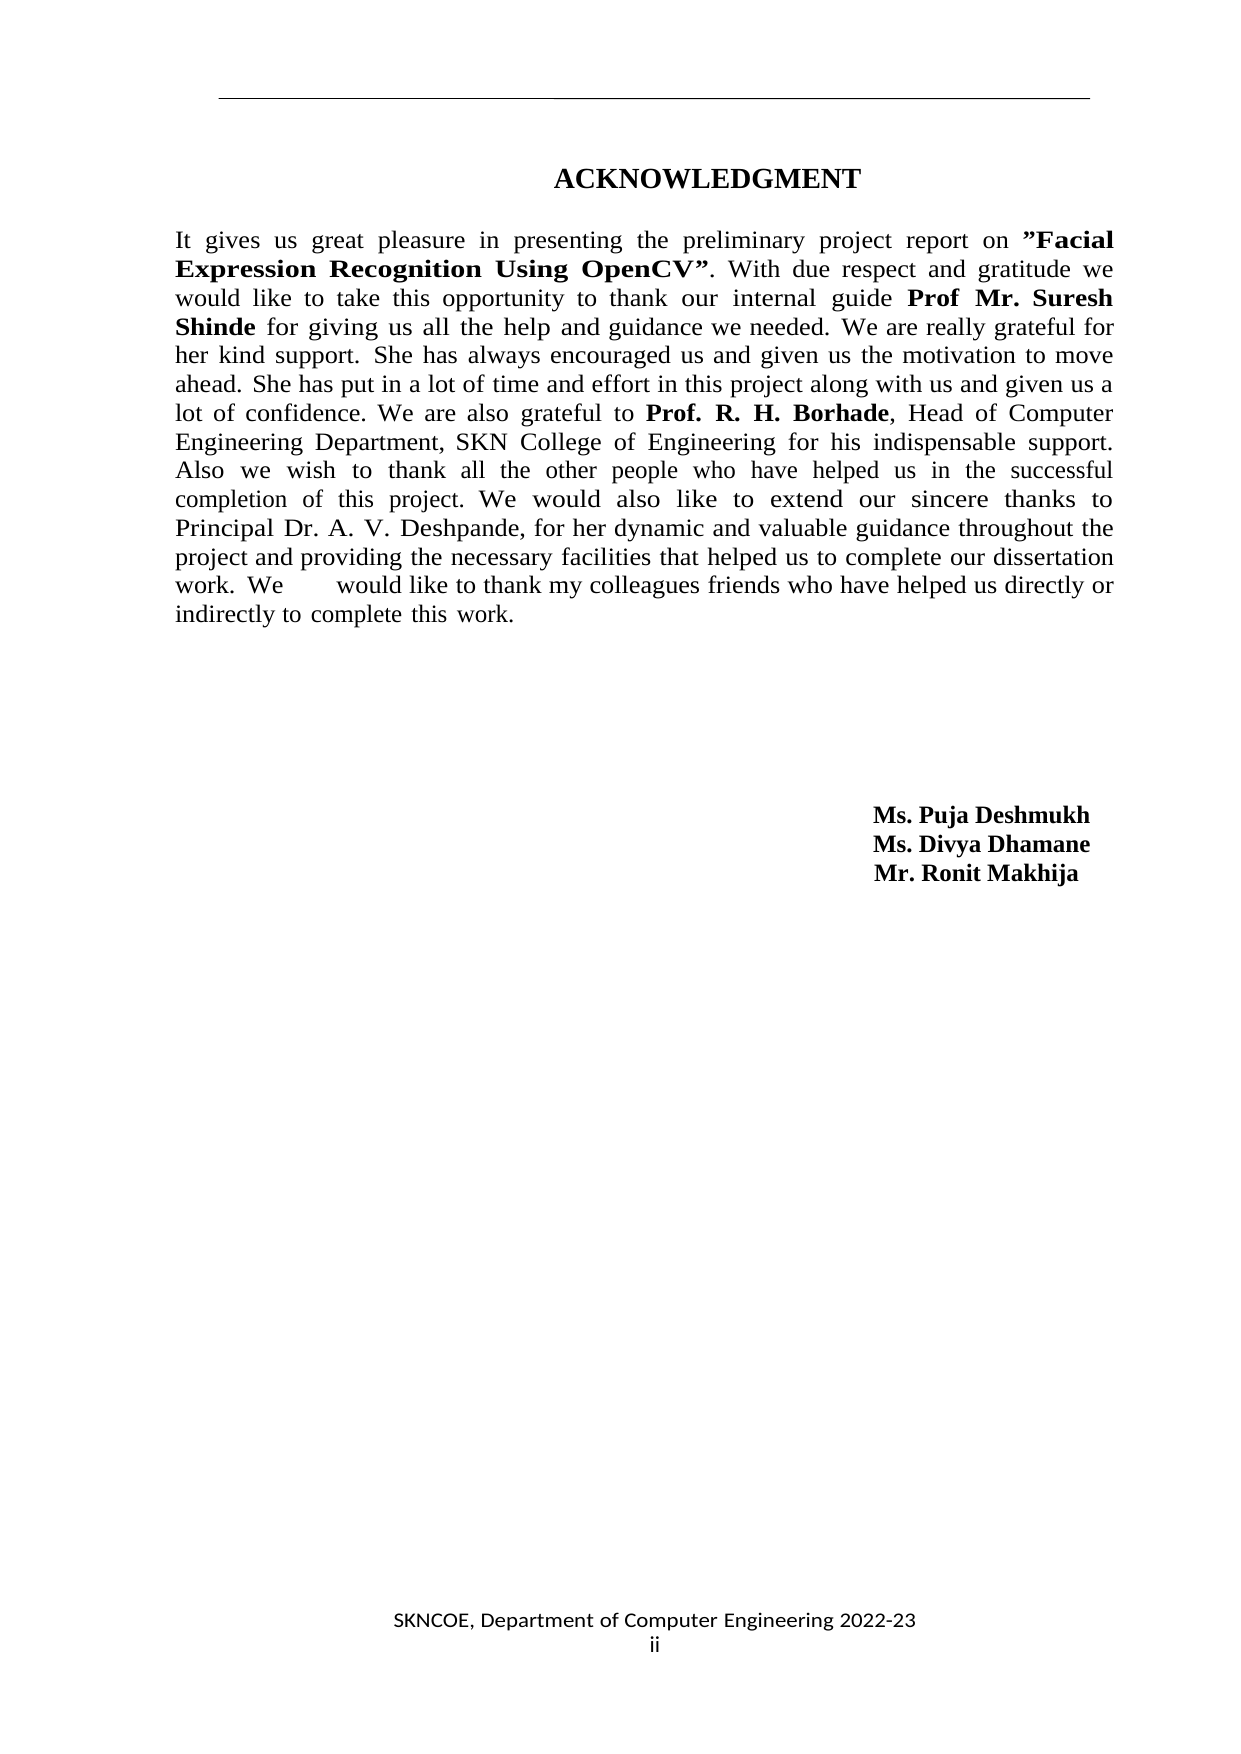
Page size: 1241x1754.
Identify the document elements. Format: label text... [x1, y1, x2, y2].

text Mr. Ronit Makhija [775, 858, 1090, 887]
text Ms. Puja Deshmukh [175, 800, 1090, 829]
text Ms. Divya Dhamane [175, 829, 1090, 858]
text ACKNOWLEDGMENT [175, 161, 1240, 194]
text It gives us great pleasure in presenting the preliminary project report on ”Facial Expression Recognition Using OpenCV”. With due respect and gratitude we would like to take this opportunity to thank our internal guide Prof Mr. Suresh Shinde for giving us all the help and guidance we needed. We are really grateful for her kind support. She has always encouraged us and given us the motivation to move ahead. She has put in a lot of time and effort in this project along with us and given us a lot of confidence. We are also grateful to Prof. R. H. Borhade, Head of Computer Engineering Department, SKN College of Engineering for his indispensable support. Also we wish to thank all the other people who have helped us in the successful completion of this project. We would also like to extend our sincere thanks to Principal Dr. A. V. Deshpande, for her dynamic and valuable guidance throughout the project and providing the necessary facilities that helped us to complete our dissertation work. We would like to thank my colleagues friends who have helped us directly or indirectly to complete this work. [175, 225, 1114, 628]
